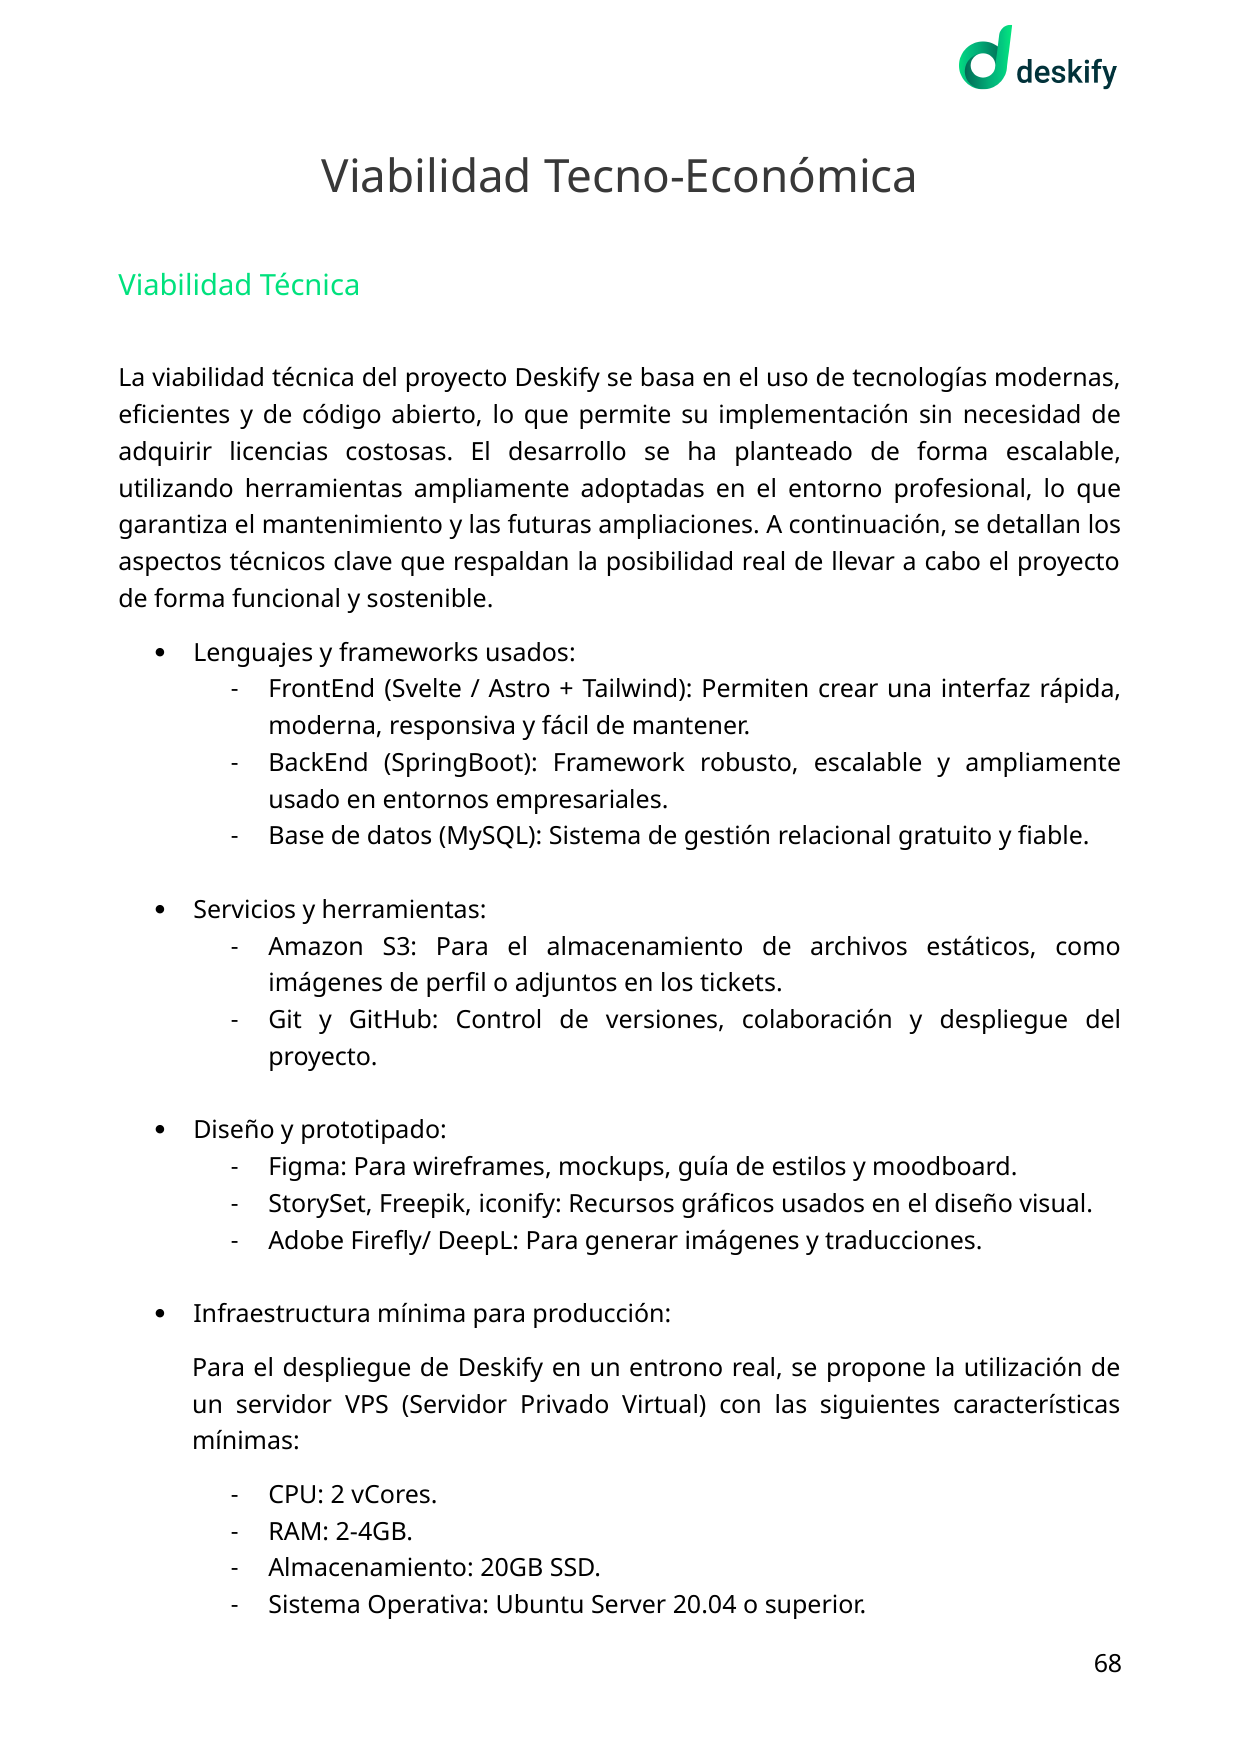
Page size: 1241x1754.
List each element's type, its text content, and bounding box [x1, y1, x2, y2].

list Base de datos (MySQL): Sistema de gestión relacional gratuito y fiable. [231, 818, 1122, 852]
list RAM: 2-4GB. [231, 1513, 1122, 1547]
list Diseño y prototipado: [156, 1112, 1122, 1146]
list Sistema Operativa: Ubuntu Server 20.04 o superior. [231, 1587, 1122, 1621]
list Figma: Para wireframes, mockups, guía de estilos y moodboard. [231, 1149, 1122, 1183]
list Adobe Firefly/ DeepL: Para generar imágenes y traducciones. [231, 1222, 1122, 1257]
list Git y GitHub: Control de versiones, colaboración y despliegue del proyecto. [231, 1002, 1122, 1073]
list Almacenamiento: 20GB SSD. [231, 1550, 1122, 1584]
text Para el despliegue de Deskify en un entrono real, se propone la utilización de un servidor VPS (Servidor Privado Virtual) con las siguientes características mínimas: [192, 1349, 1122, 1457]
list Servicios y herramientas: [156, 892, 1122, 926]
list FrontEnd (Svelte / Astro + Tailwind): Permiten crear una interfaz rápida, moderna, responsiva y fácil de mantener. [231, 671, 1122, 742]
subtitle Viabilidad Tecno-Económica [118, 143, 1122, 206]
picture [953, 22, 1127, 92]
list Amazon S3: Para el almacenamiento de archivos estáticos, como imágenes de perfil o adjuntos en los tickets. [231, 928, 1122, 999]
text La viabilidad técnica del proyecto Deskify se basa en el uso de tecnologías modernas, eficientes y de código abierto, lo que permite su implementación sin necesidad de adquirir licencias costosas. El desarrollo se ha planteado de forma escalable, utilizando herramientas ampliamente adoptadas en el entorno profesional, lo que garantiza el mantenimiento y las futuras ampliaciones. A continuación, se detallan los aspectos técnicos clave que respaldan la posibilidad real de llevar a cabo el proyecto de forma funcional y sostenible. [118, 360, 1122, 615]
list BackEnd (SpringBoot): Framework robusto, escalable y ampliamente usado en entornos empresariales. [231, 744, 1122, 815]
list StorySet, Freepik, iconify: Recursos gráficos usados en el diseño visual. [231, 1186, 1122, 1220]
list Infraestructura mínima para producción: [156, 1296, 1122, 1330]
list Lenguajes y frameworks usados: [156, 634, 1122, 668]
list CPU: 2 vCores. [231, 1476, 1122, 1511]
subtitle Viabilidad Técnica [118, 264, 1122, 303]
